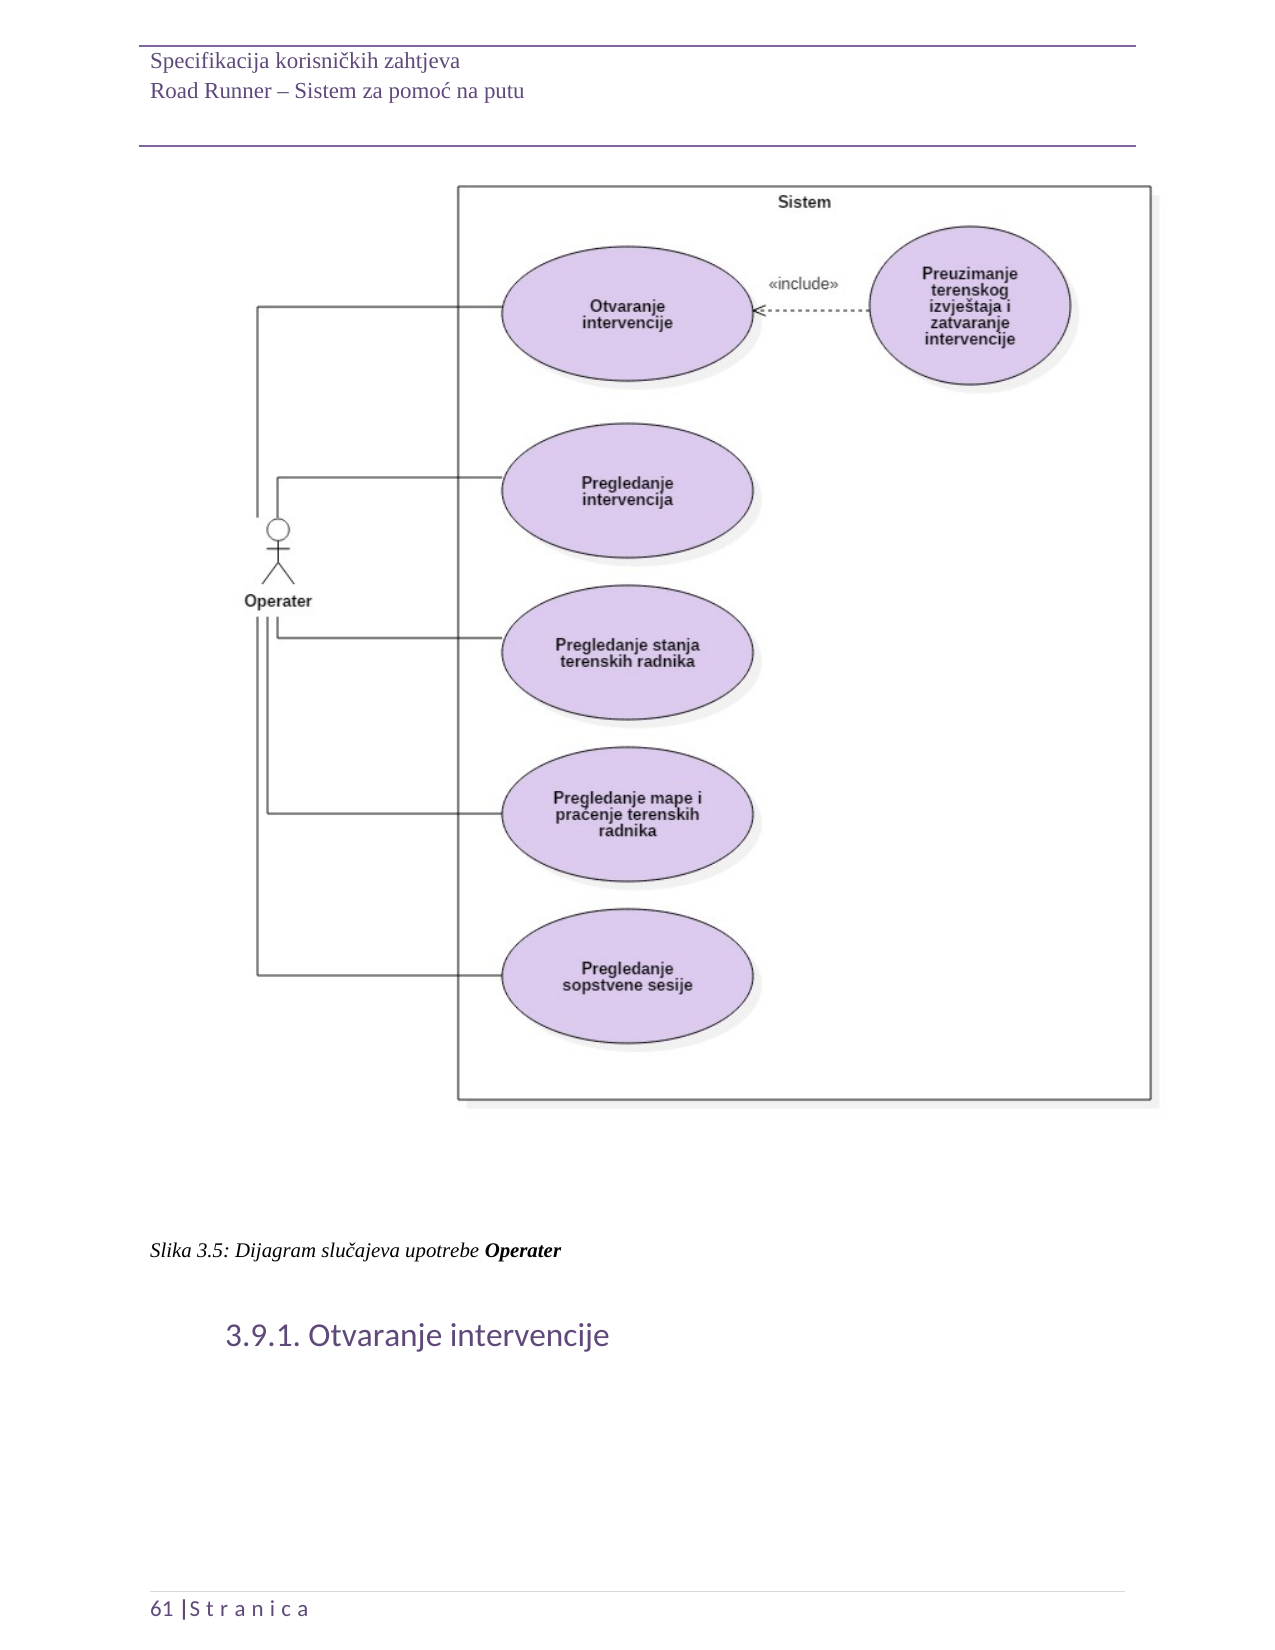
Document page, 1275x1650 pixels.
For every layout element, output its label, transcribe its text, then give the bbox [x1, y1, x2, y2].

picture [225, 174, 1200, 1150]
list 3.9.1. Otvaranje intervencije [150, 1314, 1125, 1355]
list Slika 3.5: Dijagram slučajeva upotrebe Operater [150, 1238, 1125, 1262]
